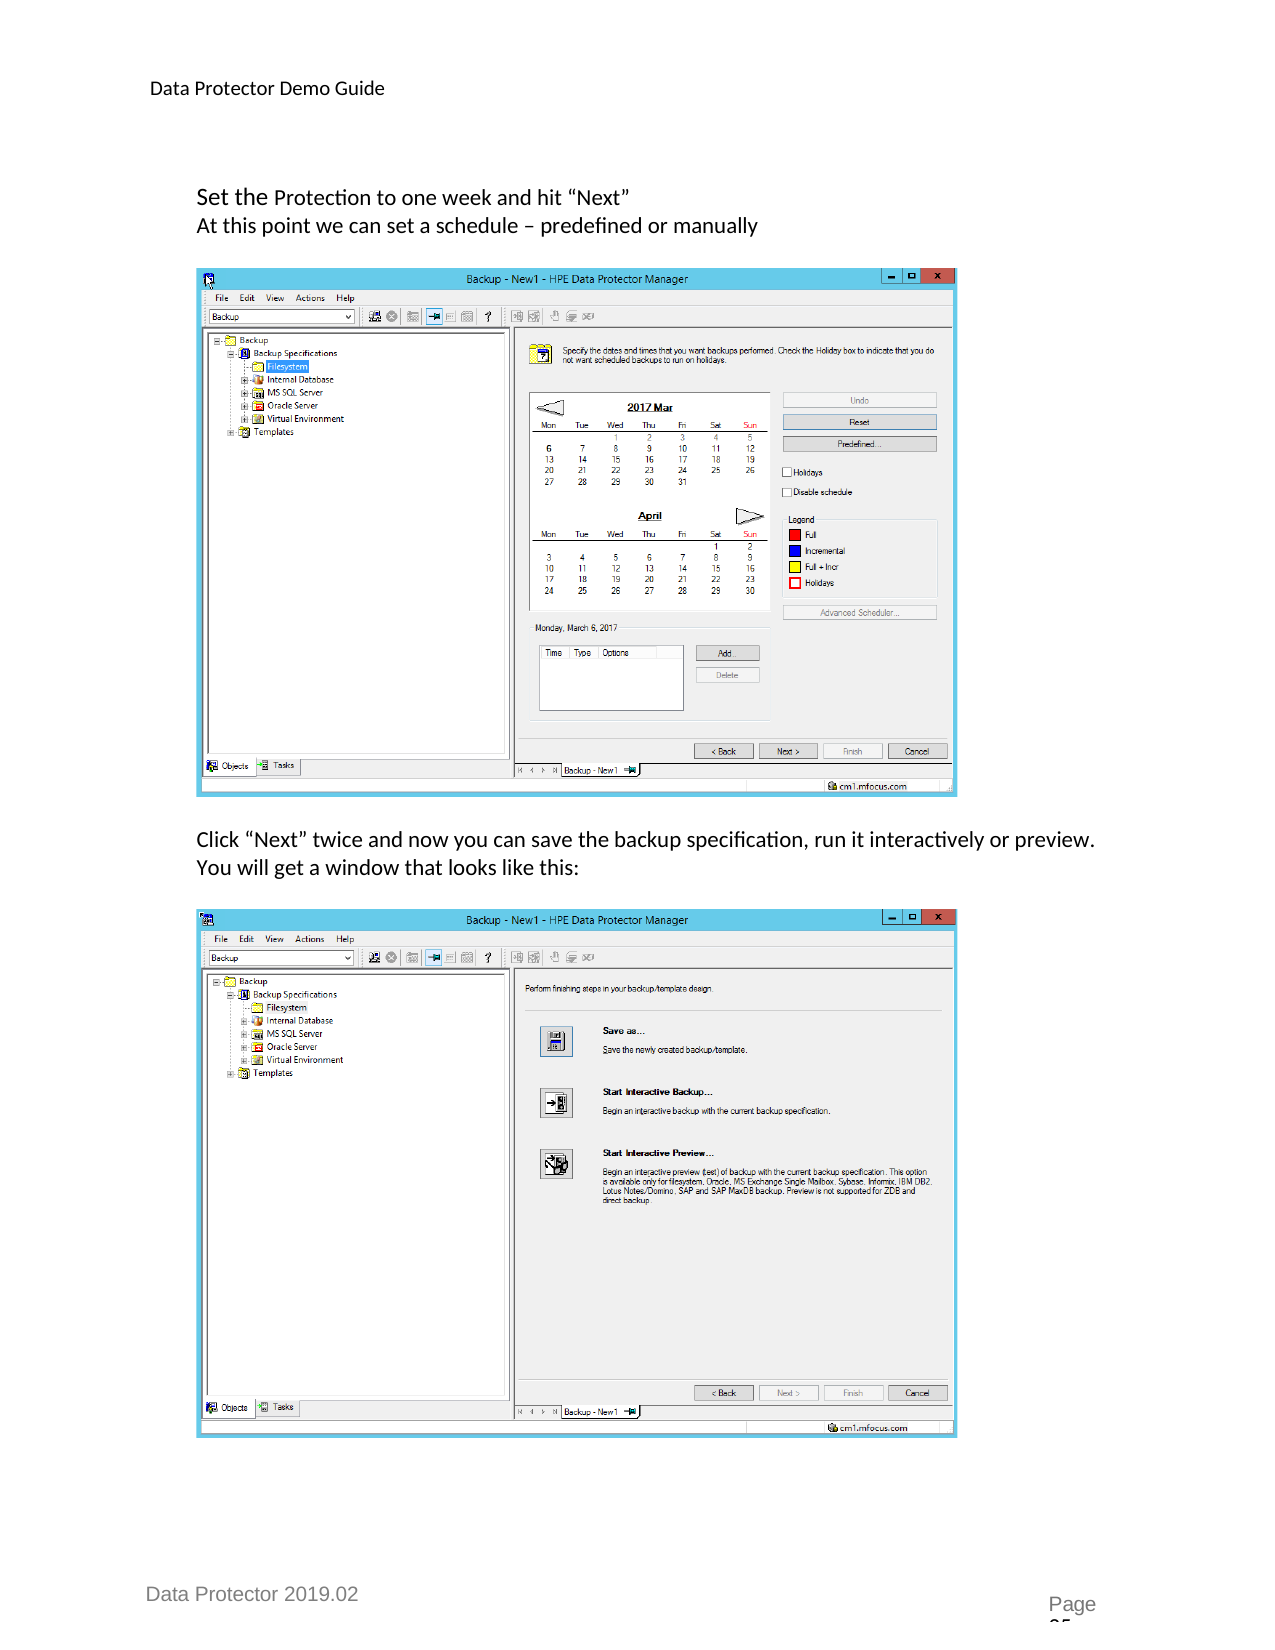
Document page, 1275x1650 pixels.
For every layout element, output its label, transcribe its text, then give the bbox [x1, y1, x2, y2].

picture [196, 268, 958, 797]
text Set the Protection to one week and hit “Next” [196, 181, 1125, 211]
text Click “Next” twice and now you can save the backup specification, run it interactively or preview. [196, 825, 1125, 853]
text You will get a window that looks like this: [196, 853, 1125, 881]
text At this point we can set a schedule – predefined or manually [196, 212, 1125, 240]
picture [196, 909, 958, 1438]
